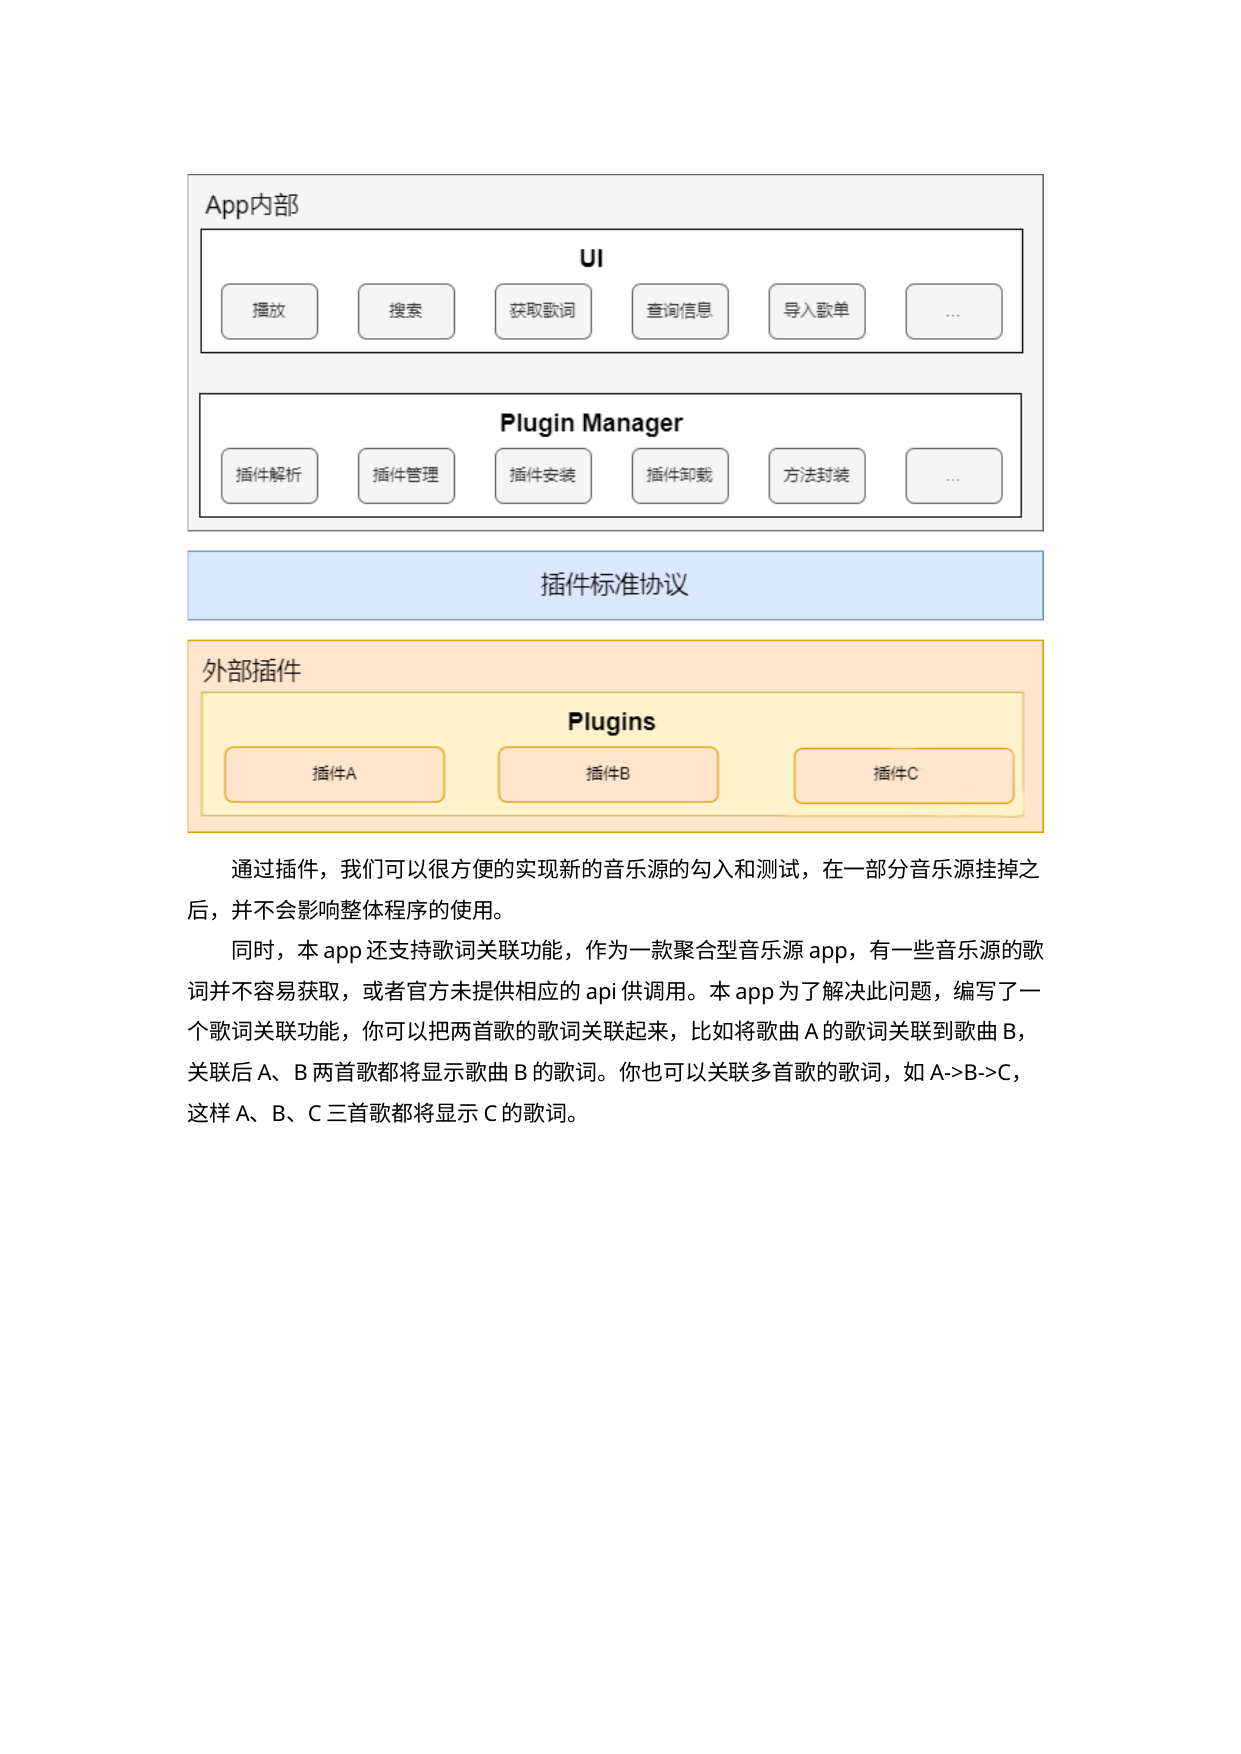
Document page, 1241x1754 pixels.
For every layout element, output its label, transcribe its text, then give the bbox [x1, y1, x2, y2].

text 通过插件，我们可以很方便的实现新的音乐源的勾入和测试，在一部分音乐源挂掉之后，并不会影响整体程序的使用。 [187, 852, 1053, 925]
picture [187, 174, 1044, 833]
text 同时，本app还支持歌词关联功能，作为一款聚合型音乐源app，有一些音乐源的歌词并不容易获取，或者官方未提供相应的api供调用。本app为了解决此问题，编写了一个歌词关联功能，你可以把两首歌的歌词关联起来，比如将歌曲A的歌词关联到歌曲B，关联后A、B两首歌都将显示歌曲B的歌词。你也可以关联多首歌的歌词，如A->B->C，这样A、B、C三首歌都将显示C的歌词。 [187, 933, 1053, 1128]
